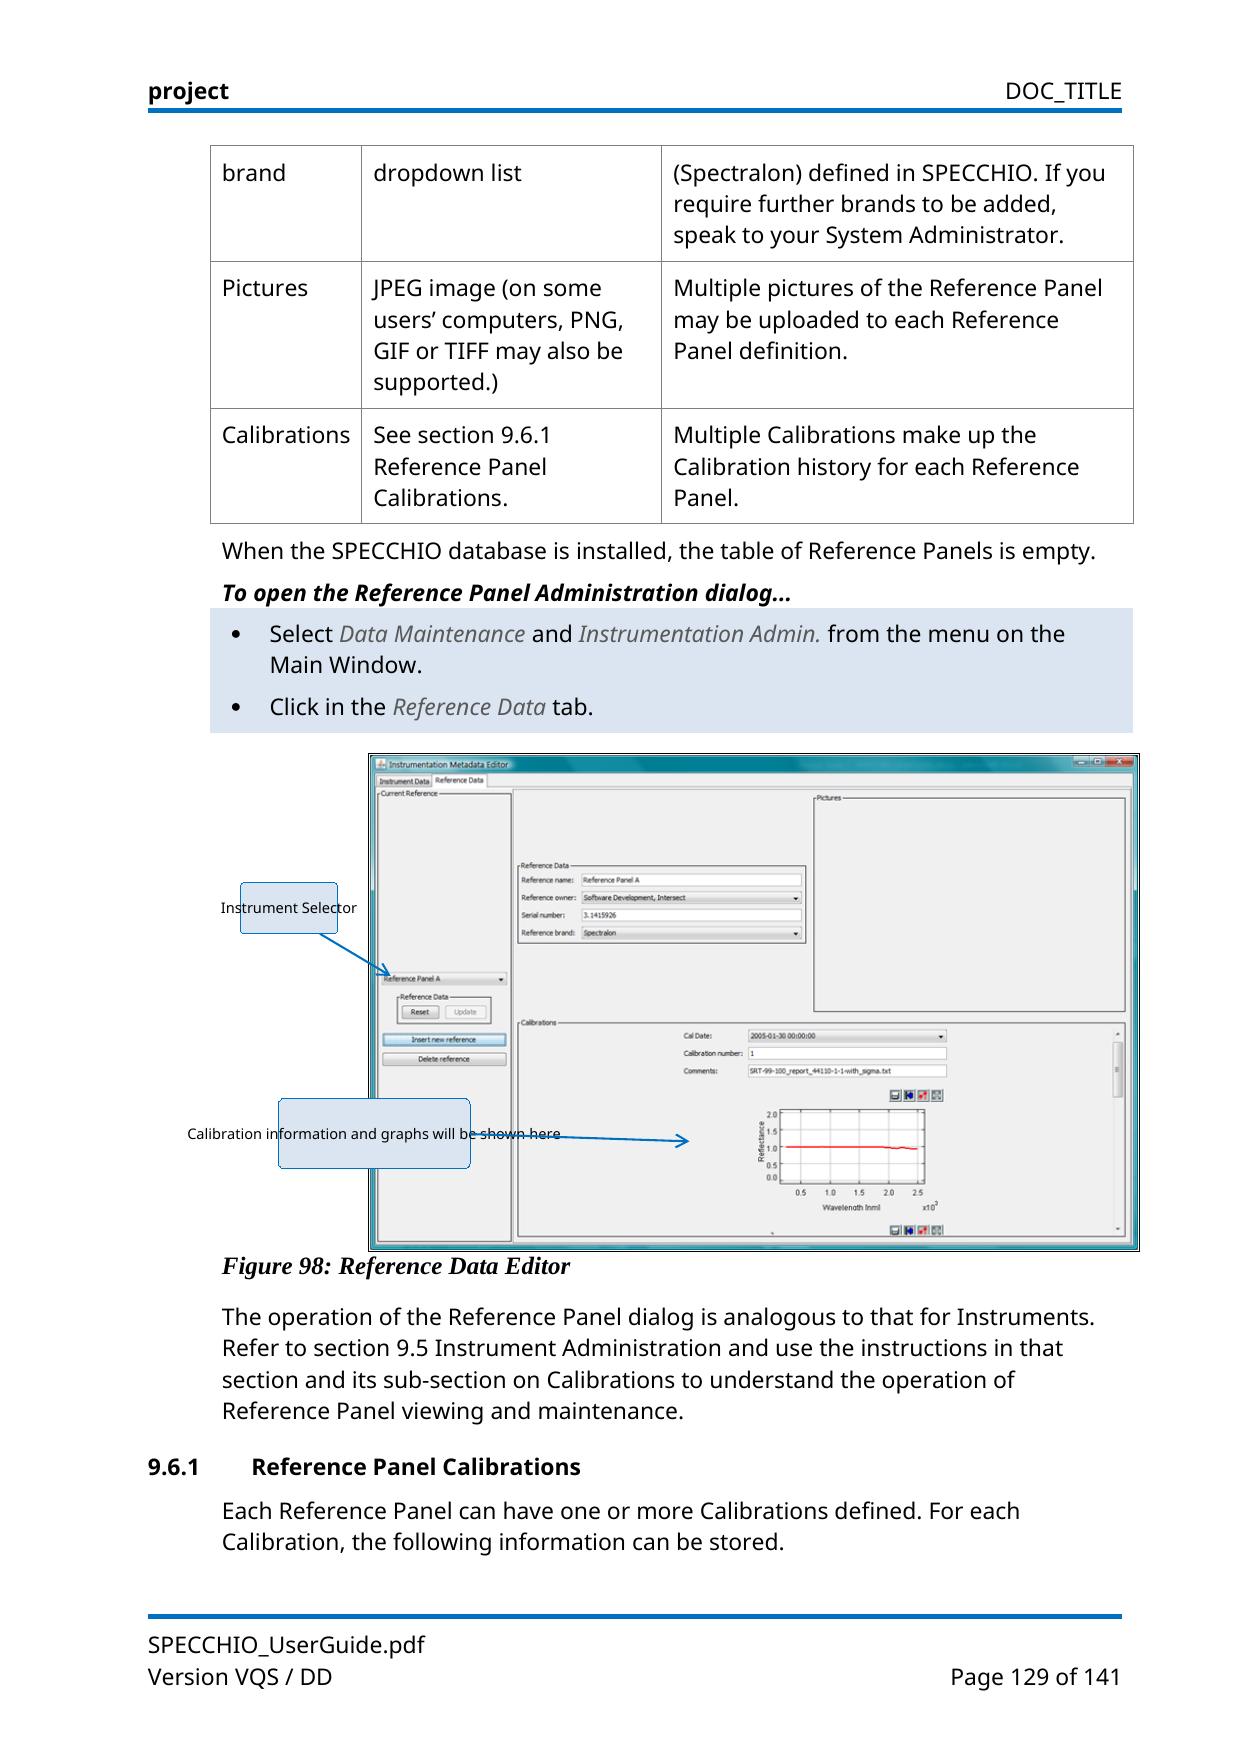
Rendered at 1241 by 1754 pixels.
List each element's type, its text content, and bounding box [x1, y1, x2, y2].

table_cell See section 9.6.1 Reference Panel Calibrations. [362, 409, 661, 523]
table_header Select Data Maintenance and Instrumentation Admin. from the menu on the Main Window. Click in the Reference Data tab. [210, 608, 1133, 733]
text The operation of the Reference Panel dialog is analogous to that for Instruments. Refer to section 9.5 Instrument Administration and use the instructions in that section and its sub-section on Calibrations to understand the operation of Reference Panel viewing and maintenance. [222, 1301, 1122, 1426]
text When the SPECCHIO database is installed, the table of Reference Panels is empty. [222, 535, 1122, 566]
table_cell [662, 146, 1133, 261]
table_cell JPEG image (on some users’ computers, PNG, GIF or TIFF may also be supported.) [362, 262, 661, 408]
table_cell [362, 146, 661, 261]
table_cell Multiple Calibrations make up the Calibration history for each Reference Panel. [662, 409, 1133, 523]
subtitle To open the Reference Panel Administration dialog... [222, 576, 1122, 608]
subtitle Reference Panel Calibrations [148, 1451, 1122, 1482]
table_cell Calibrations [211, 409, 361, 523]
text Each Reference Panel can have one or more Calibrations defined. For each Calibration, the following information can be stored. [222, 1495, 1122, 1557]
picture [369, 754, 1139, 1251]
table_cell Multiple pictures of the Reference Panel may be uploaded to each Reference Panel definition. [662, 262, 1133, 408]
table_cell Pictures [211, 262, 361, 408]
table_cell Reference brand [211, 146, 361, 261]
